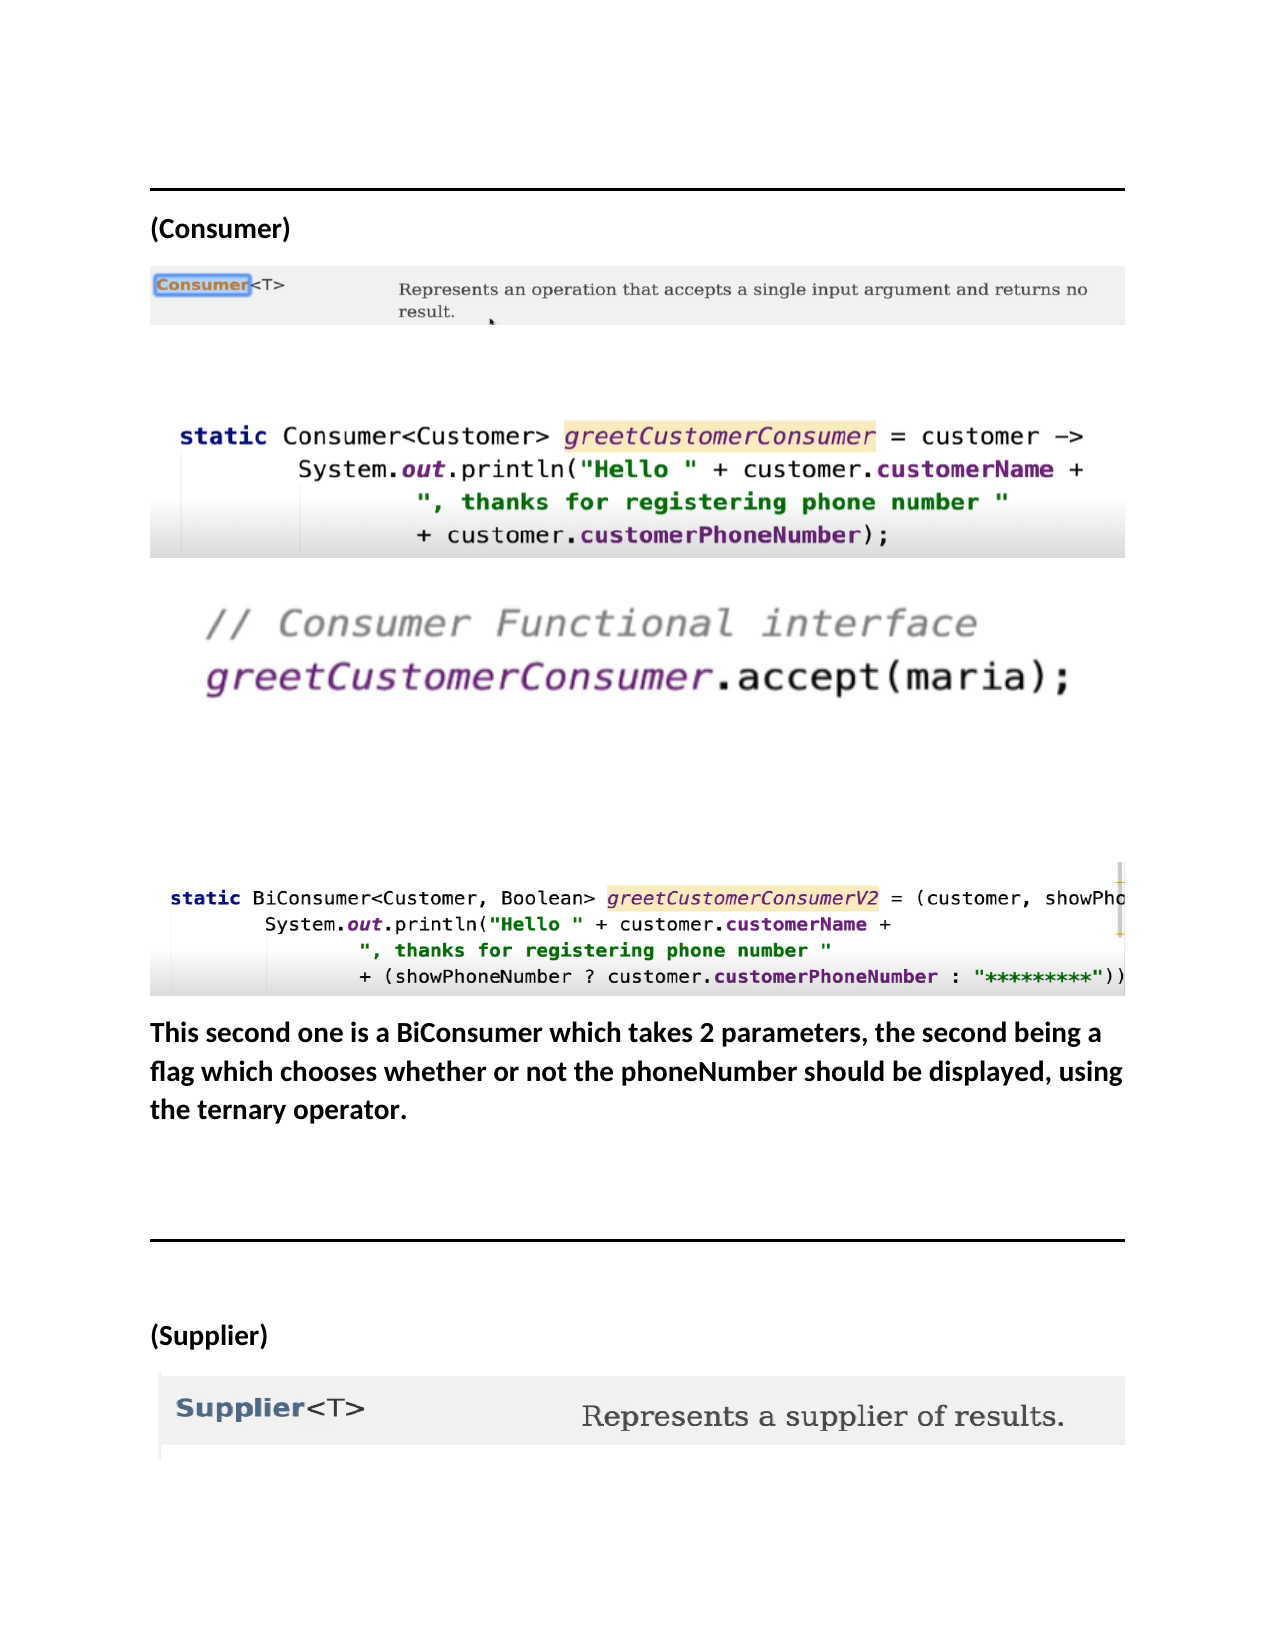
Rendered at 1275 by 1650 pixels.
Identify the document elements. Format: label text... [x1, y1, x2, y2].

text This second one is a BiConsumer which takes 2 parameters, the second being a flag which chooses whether or not the phoneNumber should be displayed, using the ternary operator. [150, 1014, 1125, 1127]
picture [150, 862, 1125, 996]
text (Consumer) [150, 210, 1125, 246]
picture [150, 265, 1125, 325]
picture [150, 398, 1125, 558]
text (Supplier) [150, 1317, 1125, 1353]
picture [150, 1372, 1125, 1460]
picture [150, 576, 1125, 734]
